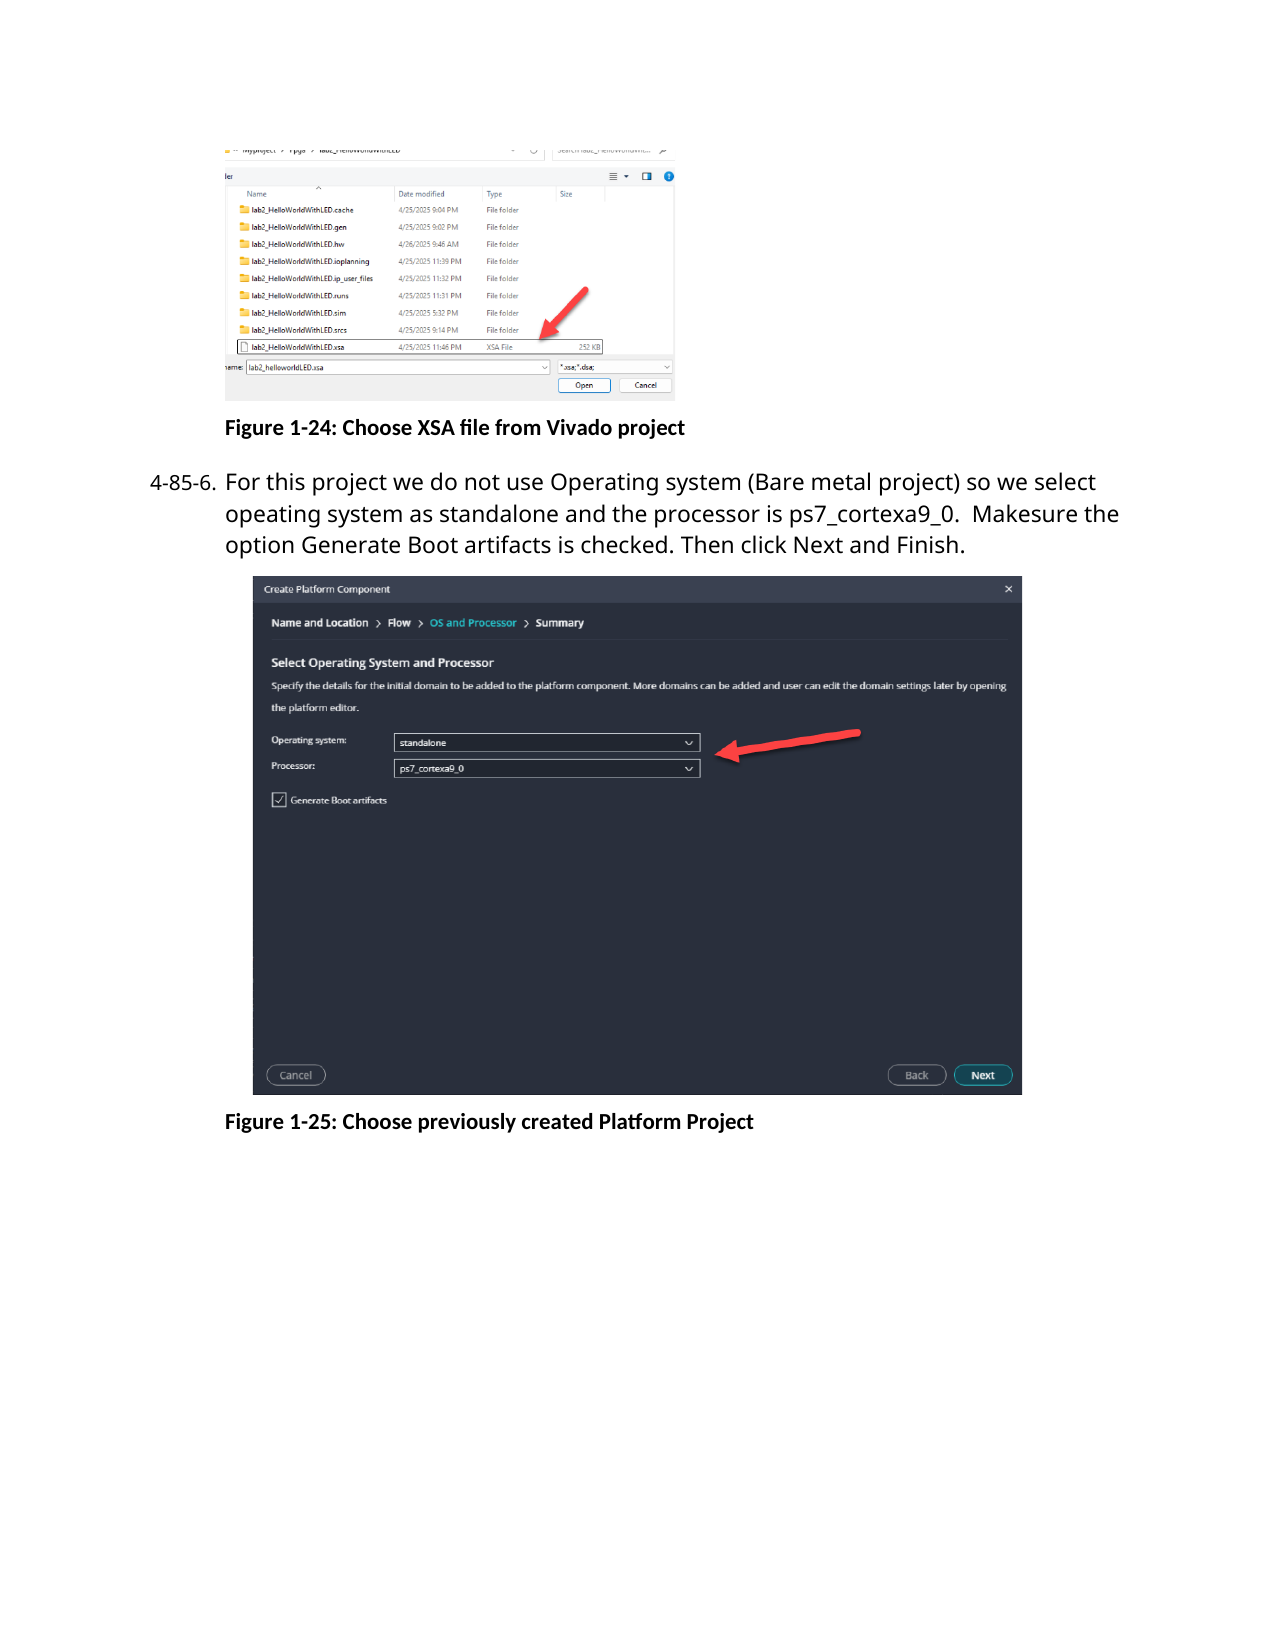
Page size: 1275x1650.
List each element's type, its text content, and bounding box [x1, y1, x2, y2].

text Figure 1-24: Choose XSA file from Vivado project [225, 413, 1125, 441]
picture [225, 150, 675, 401]
picture [252, 576, 1023, 1095]
text Figure 1-25: Choose previously created Platform Project [225, 1107, 1125, 1135]
